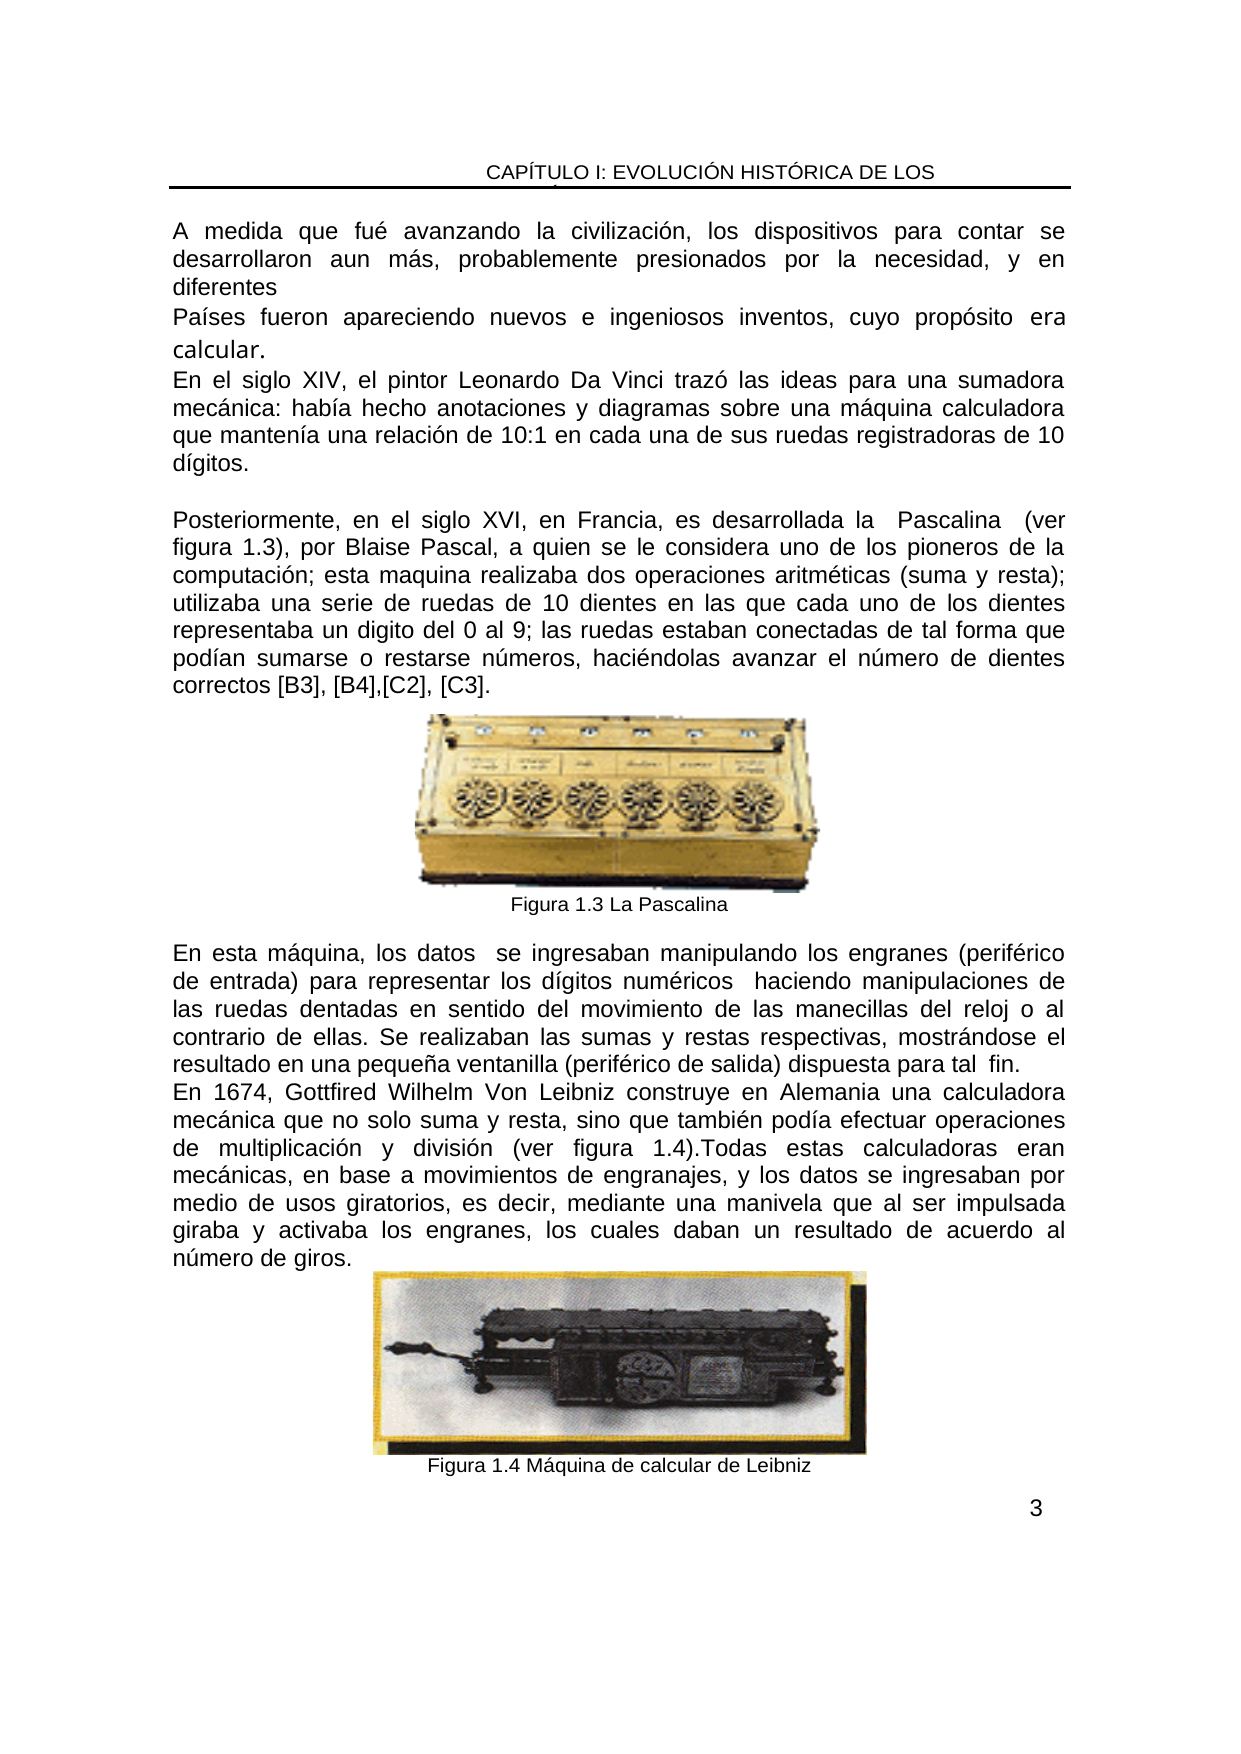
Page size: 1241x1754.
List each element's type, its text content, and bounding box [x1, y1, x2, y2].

picture [414, 714, 821, 893]
text Figura 1.4 Máquina de calcular de Leibniz [137, 1454, 1102, 1477]
text A medida que fué avanzando la civilización, los dispositivos para contar se desarrollaron aun más, probablemente presionados por la necesidad, y en diferentes [172, 217, 1066, 300]
picture [372, 1271, 867, 1455]
text Posteriormente, en el siglo XVI, en Francia, es desarrollada la Pascalina (ver figura 1.3), por Blaise Pascal, a quien se le considera uno de los pioneros de la computación; esta maquina realizaba dos operaciones aritméticas (suma y resta); utilizaba una serie de ruedas de 10 dientes en las que cada uno de los dientes representaba un digito del 0 al 9; las ruedas estaban conectadas de tal forma que podían sumarse o restarse números, haciéndolas avanzar el número de dientes correctos [B3], [B4],[C2], [C3]. [172, 506, 1067, 699]
text En esta máquina, los datos se ingresaban manipulando los engranes (periférico de entrada) para representar los dígitos numéricos haciendo manipulaciones de las ruedas dentadas en sentido del movimiento de las manecillas del reloj o al contrario de ellas. Se realizaban las sumas y restas respectivas, mostrándose el resultado en una pequeña ventanilla (periférico de salida) dispuesta para tal fin. [172, 939, 1067, 1078]
text En 1674, Gottfired Wilhelm Von Leibniz construye en Alemania una calculadora mecánica que no solo suma y resta, sino que también podía efectuar operaciones de multiplicación y división (ver figura 1.4).Todas estas calculadoras eran mecánicas, en base a movimientos de engranajes, y los datos se ingresaban por medio de usos giratorios, es decir, mediante una manivela que al ser impulsada giraba y activaba los engranes, los cuales daban un resultado de acuerdo al número de giros. [172, 1078, 1067, 1271]
text En el siglo XIV, el pintor Leonardo Da Vinci trazó las ideas para una sumadora mecánica: había hecho anotaciones y diagramas sobre una máquina calculadora que mantenía una relación de 10:1 en cada una de sus ruedas registradoras de 10 dígitos. [172, 366, 1066, 476]
text Países fueron apareciendo nuevos e ingeniosos inventos, cuyo propósito era calcular. [172, 300, 1066, 366]
